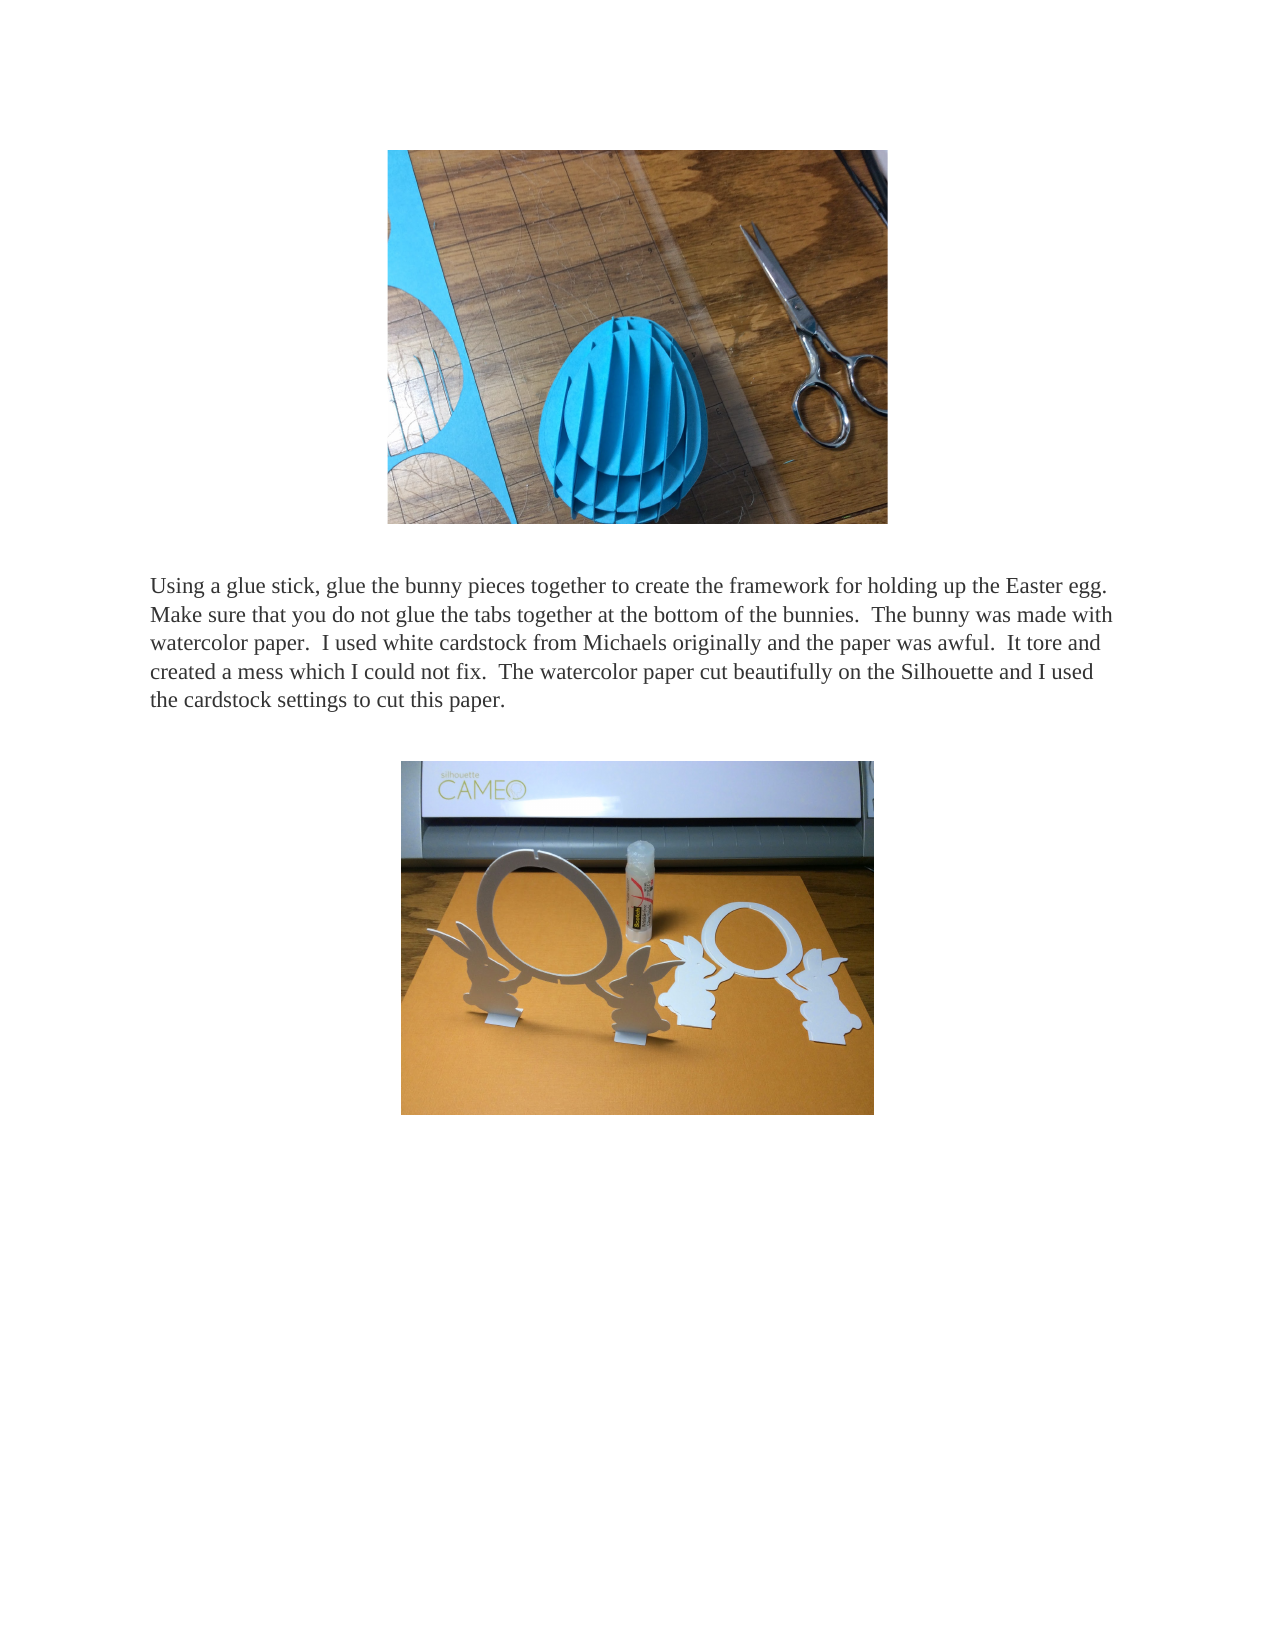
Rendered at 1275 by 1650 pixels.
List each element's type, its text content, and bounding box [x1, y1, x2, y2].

text Using a glue stick, glue the bunny pieces together to create the framework for holding up the Easter egg. Make sure that you do not glue the tabs together at the bottom of the bunnies. The bunny was made with watercolor paper. I used white cardstock from Michaels originally and the paper was awful. It tore and created a mess which I could not fix. The watercolor paper cut beautifully on the Silhouette and I used the cardstock settings to cut this paper. [150, 542, 1125, 743]
